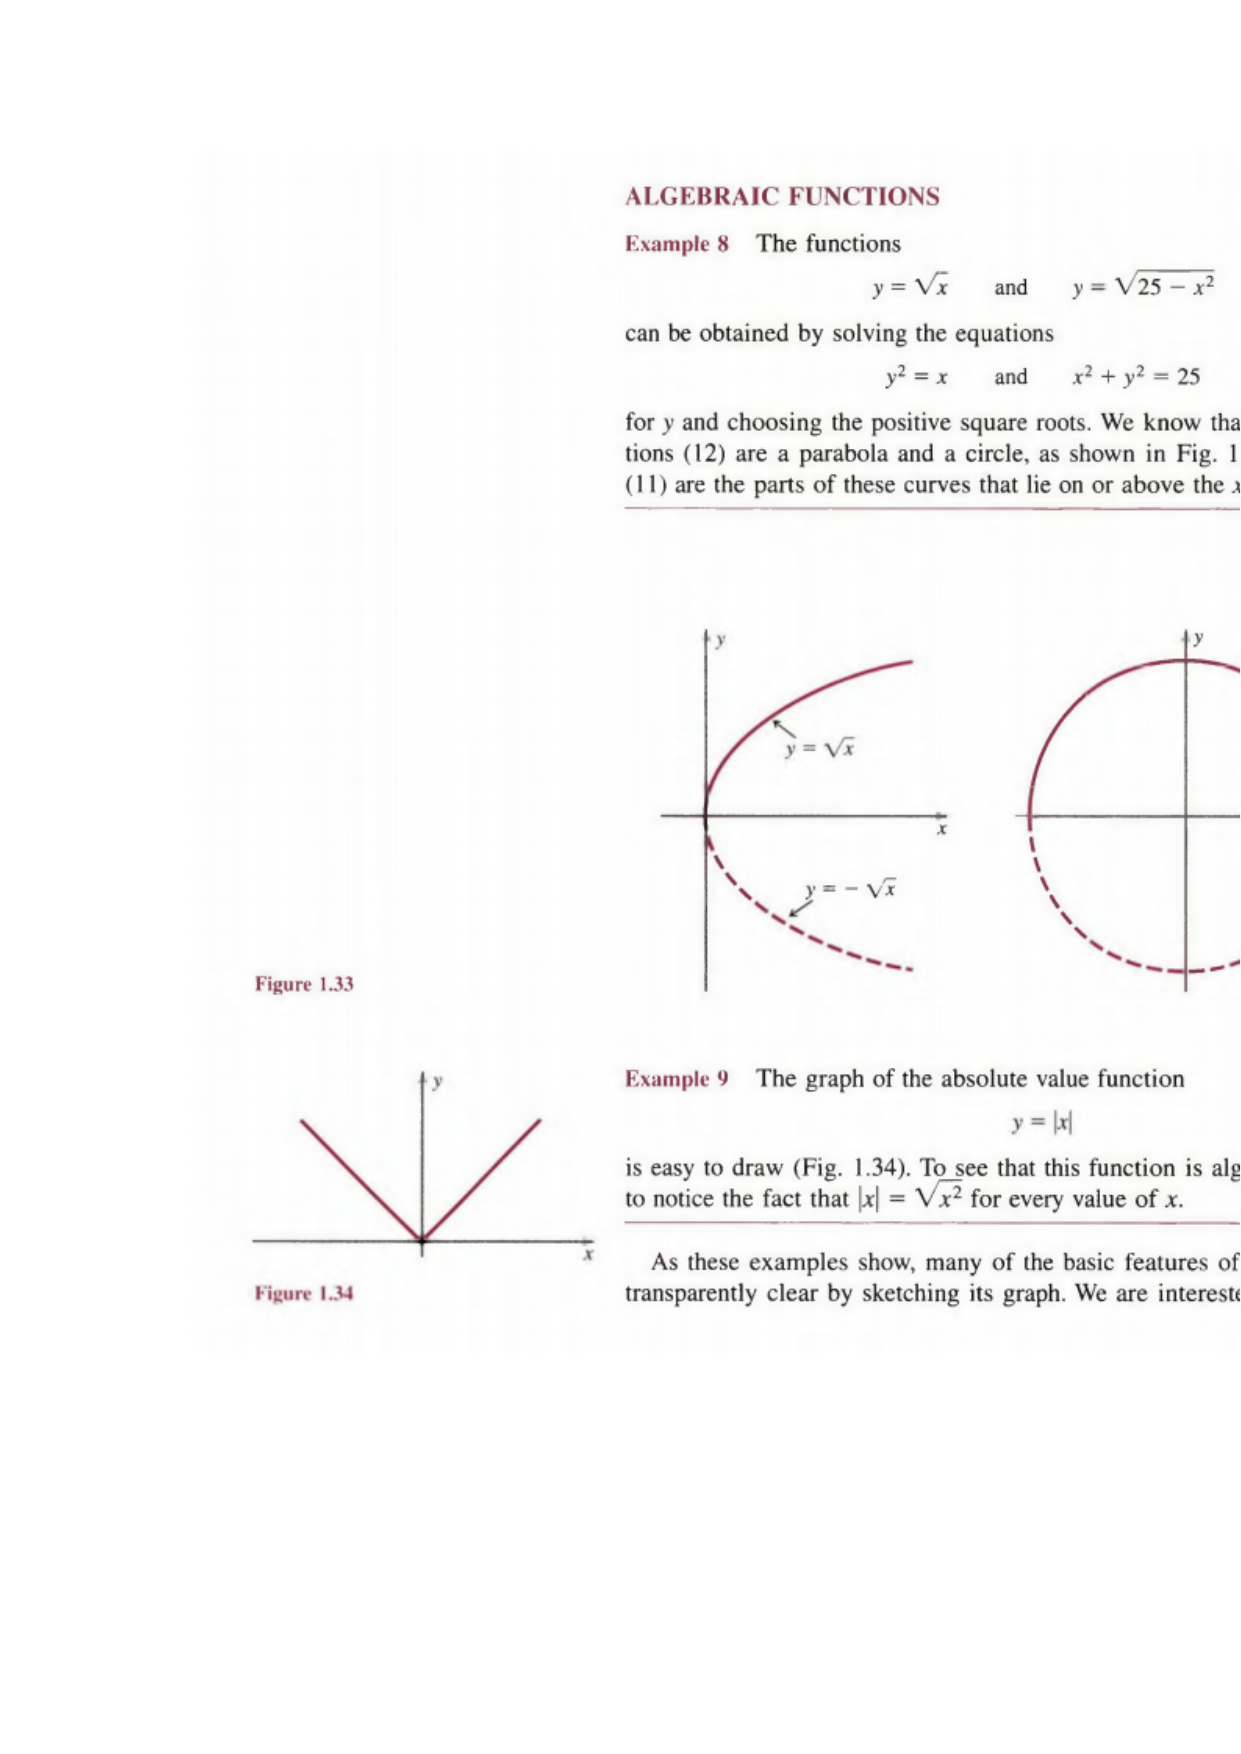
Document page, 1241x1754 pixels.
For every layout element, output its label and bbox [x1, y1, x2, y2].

picture [187, 151, 1241, 1353]
